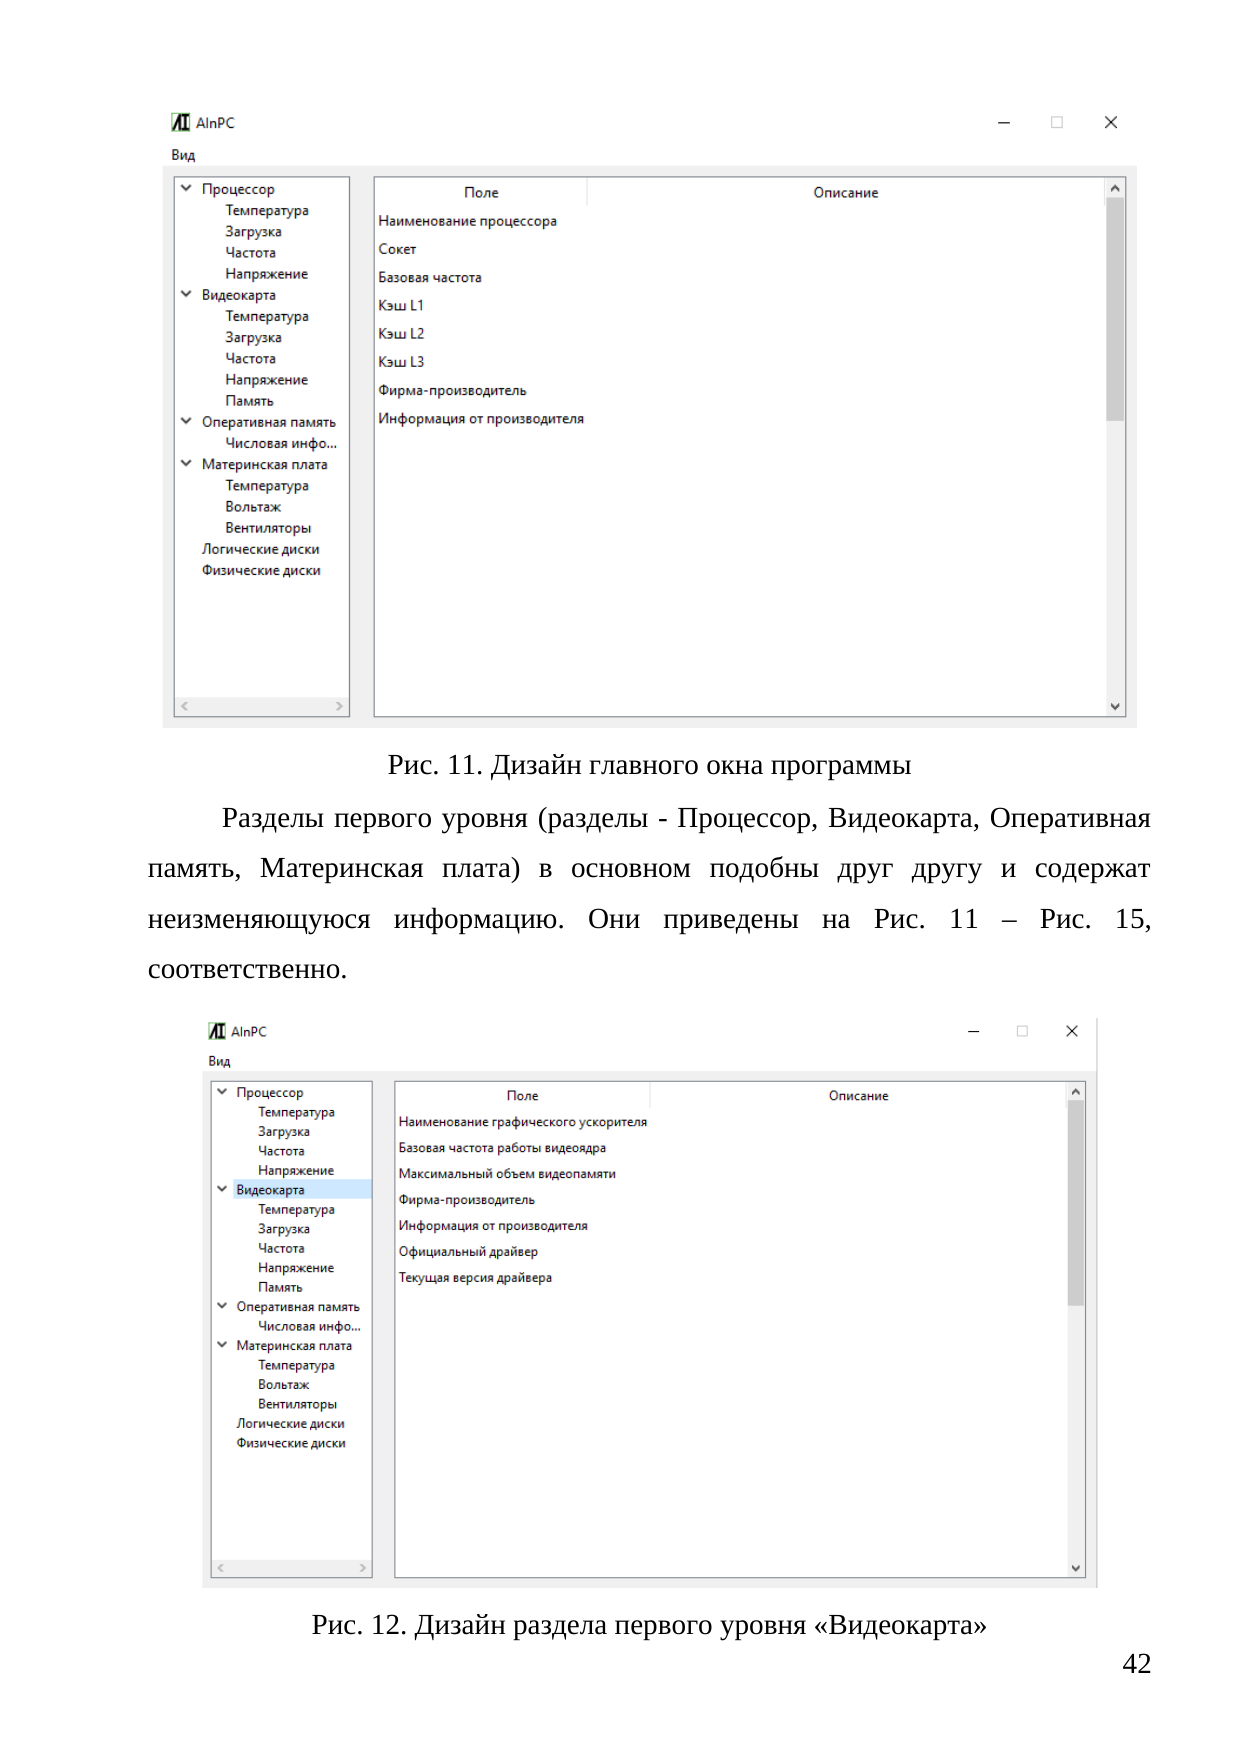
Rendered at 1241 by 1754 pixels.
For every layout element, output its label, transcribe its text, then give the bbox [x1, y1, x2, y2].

text Разделы первого уровня (разделы - Процессор, Видеокарта, Оперативная память, Материнская плата) в основном подобны друг другу и содержат неизменяющуюся информацию. Они приведены на Рис. 11 – Рис. 15, соответственно. [148, 800, 1152, 984]
text Рис. 12. Дизайн раздела первого уровня «Видеокарта» [148, 1607, 1152, 1641]
picture [162, 107, 1137, 728]
text Рис. 11. Дизайн главного окна программы [148, 747, 1152, 781]
picture [202, 1018, 1098, 1588]
